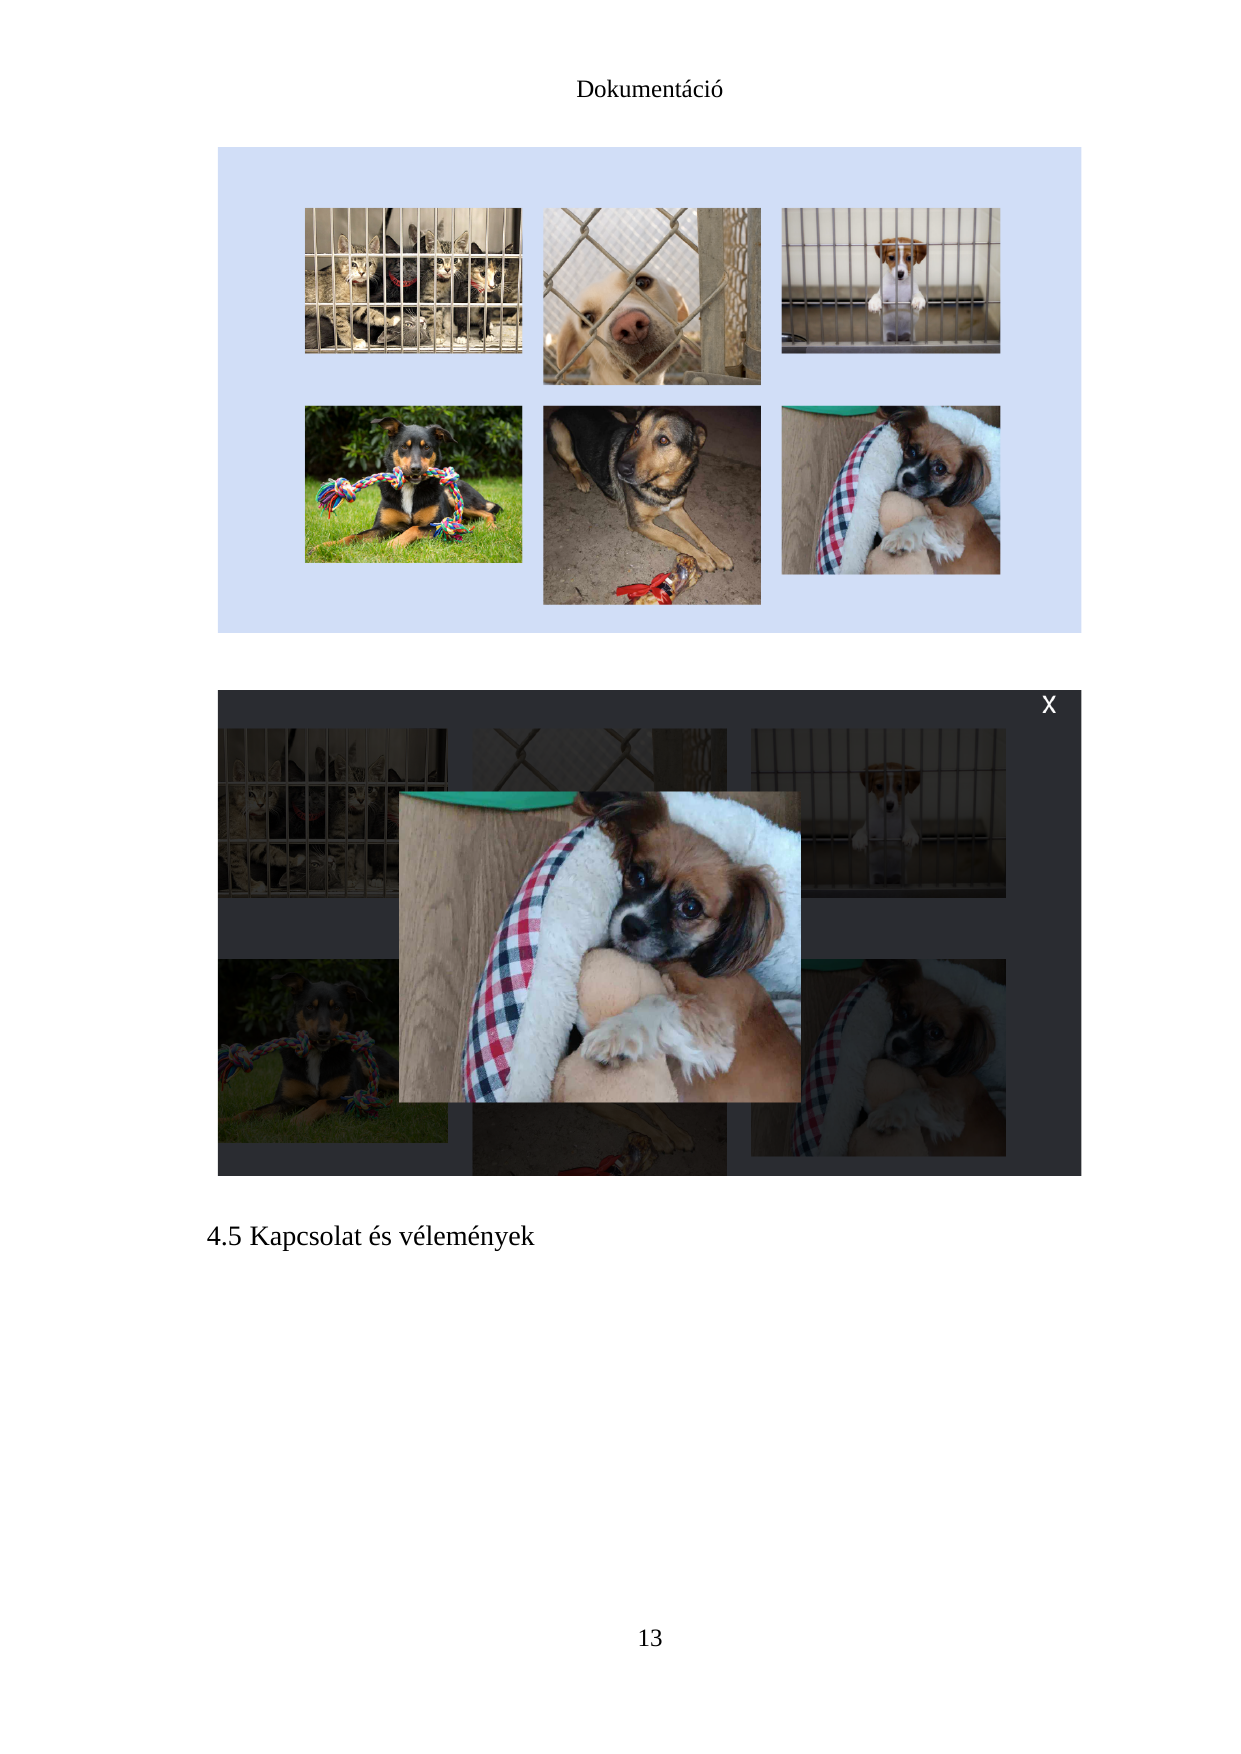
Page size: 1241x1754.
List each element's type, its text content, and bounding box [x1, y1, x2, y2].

picture [217, 690, 1082, 1176]
subtitle Kapcsolat és vélemények [207, 1219, 1093, 1252]
picture [217, 147, 1082, 633]
